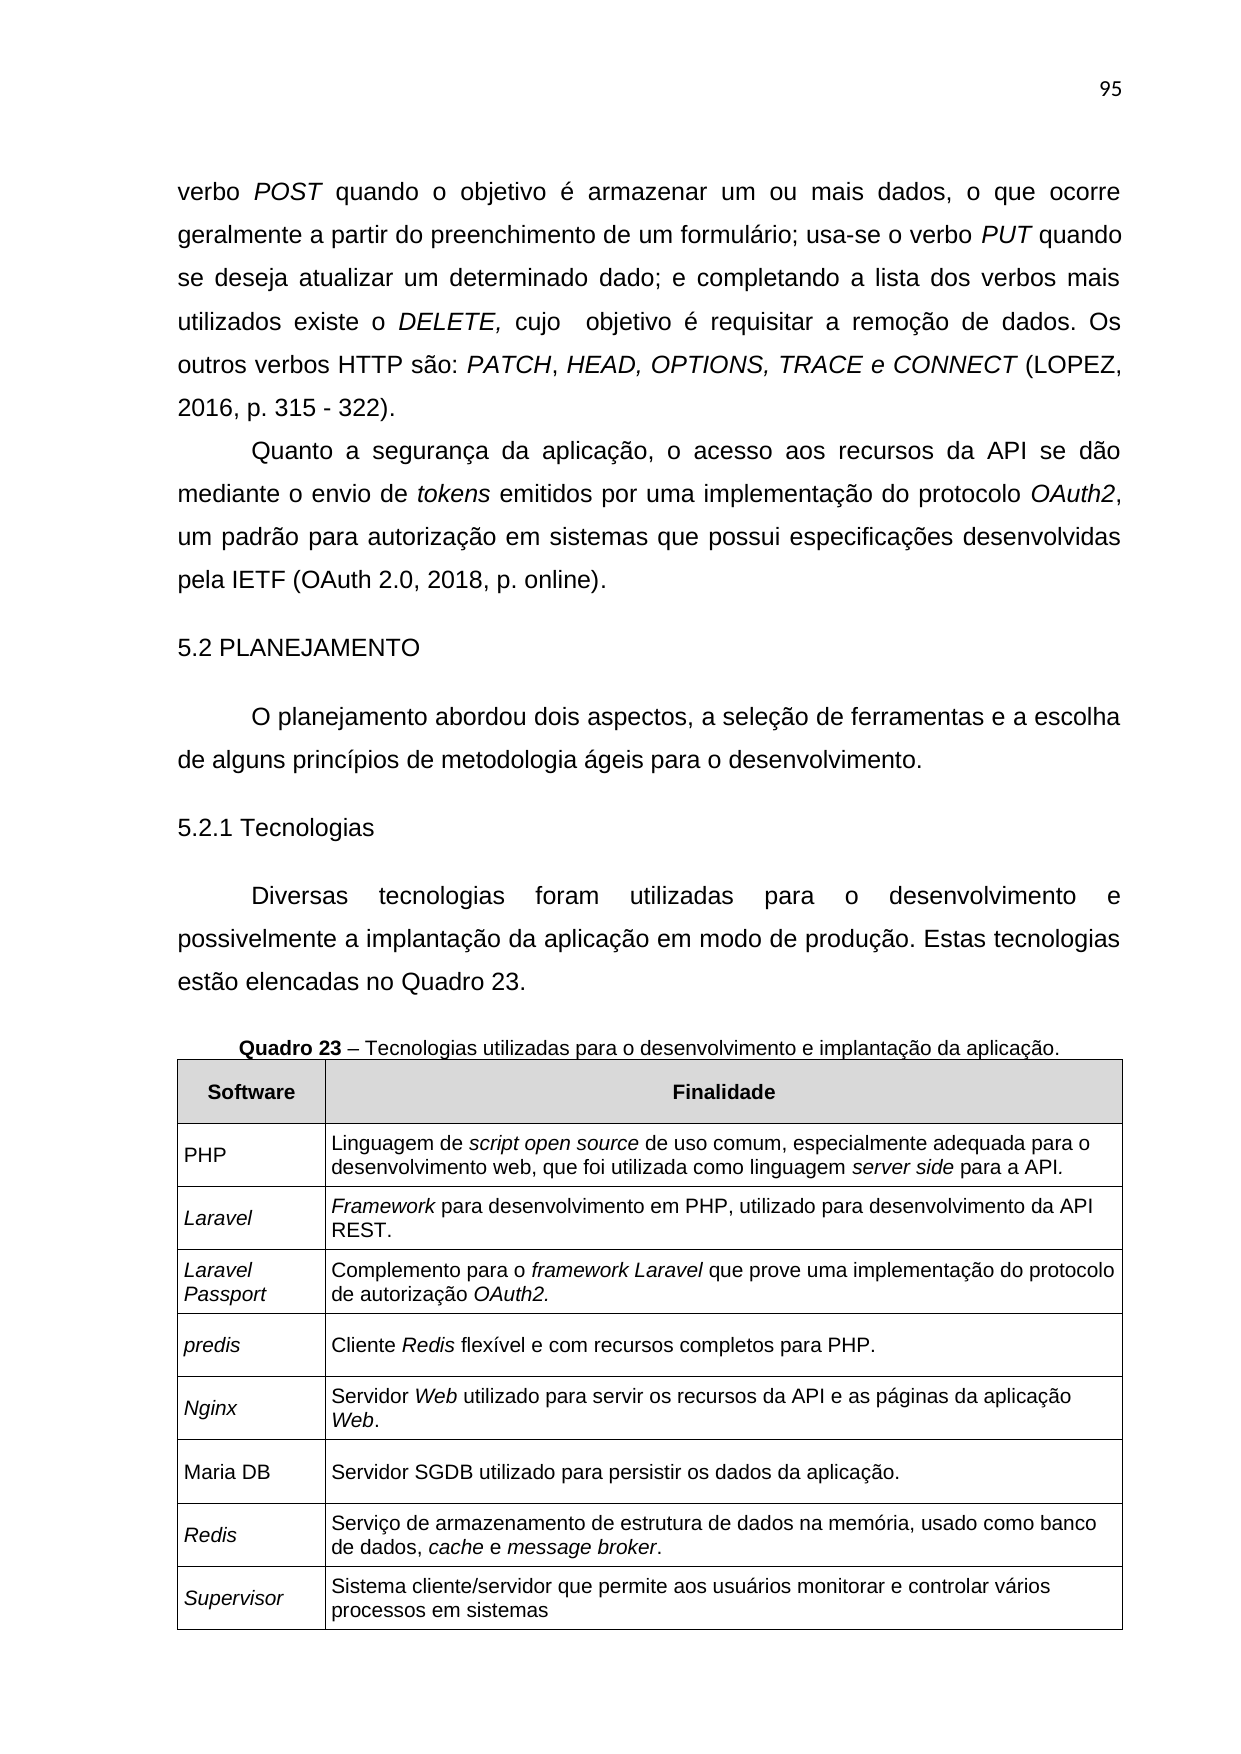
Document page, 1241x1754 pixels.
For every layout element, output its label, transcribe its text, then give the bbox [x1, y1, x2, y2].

table_cell PHP [178, 1124, 325, 1186]
table_cell Maria DB [178, 1440, 325, 1503]
table_header Software [178, 1060, 325, 1123]
table_cell Complemento para o framework Laravel que prove uma implementação do protocolo de autorização OAuth2. [326, 1250, 1122, 1313]
text O planejamento abordou dois aspectos, a seleção de ferramentas e a escolha de alguns princípios de metodologia ágeis para o desenvolvimento. [177, 702, 1122, 773]
text Diversas tecnologias foram utilizadas para o desenvolvimento e possivelmente a implantação da aplicação em modo de produção. Estas tecnologias estão elencadas no Quadro 23. [177, 881, 1122, 996]
text Quadro 23 – Tecnologias utilizadas para o desenvolvimento e implantação da aplicação. [177, 1035, 1122, 1059]
table_cell Cliente Redis flexível e com recursos completos para PHP. [326, 1314, 1122, 1376]
text Quanto a segurança da aplicação, o acesso aos recursos da API se dão mediante o envio de tokens emitidos por uma implementação do protocolo OAuth2, um padrão para autorização em sistemas que possui especificações desenvolvidas pela IETF . [177, 436, 1122, 594]
text PLANEJAMENTO [177, 633, 1122, 662]
text Tecnologias [177, 813, 1122, 842]
table_cell Nginx [178, 1377, 325, 1439]
table_cell Supervisor [178, 1567, 325, 1629]
table_cell Redis [178, 1504, 325, 1566]
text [177, 177, 1122, 422]
table_cell Servidor SGDB utilizado para persistir os dados da aplicação. [326, 1440, 1122, 1503]
table_cell Laravel [178, 1187, 325, 1249]
table_cell Laravel Passport [178, 1250, 325, 1313]
table_cell predis [178, 1314, 325, 1376]
table_cell Framework para desenvolvimento em PHP, utilizado para desenvolvimento da API REST. [326, 1187, 1122, 1249]
table_cell Servidor Web utilizado para servir os recursos da API e as páginas da aplicação Web. [326, 1377, 1122, 1439]
table_cell Serviço de armazenamento de estrutura de dados na memória, usado como banco de dados, cache e message broker. [326, 1504, 1122, 1566]
table_header Finalidade [326, 1060, 1122, 1123]
table_cell Linguagem de script open source de uso comum, especialmente adequada para o desenvolvimento web, que foi utilizada como linguagem server side para a API. [326, 1124, 1122, 1186]
table_cell Sistema cliente/servidor que permite aos usuários monitorar e controlar vários processos em sistemas [326, 1567, 1122, 1629]
